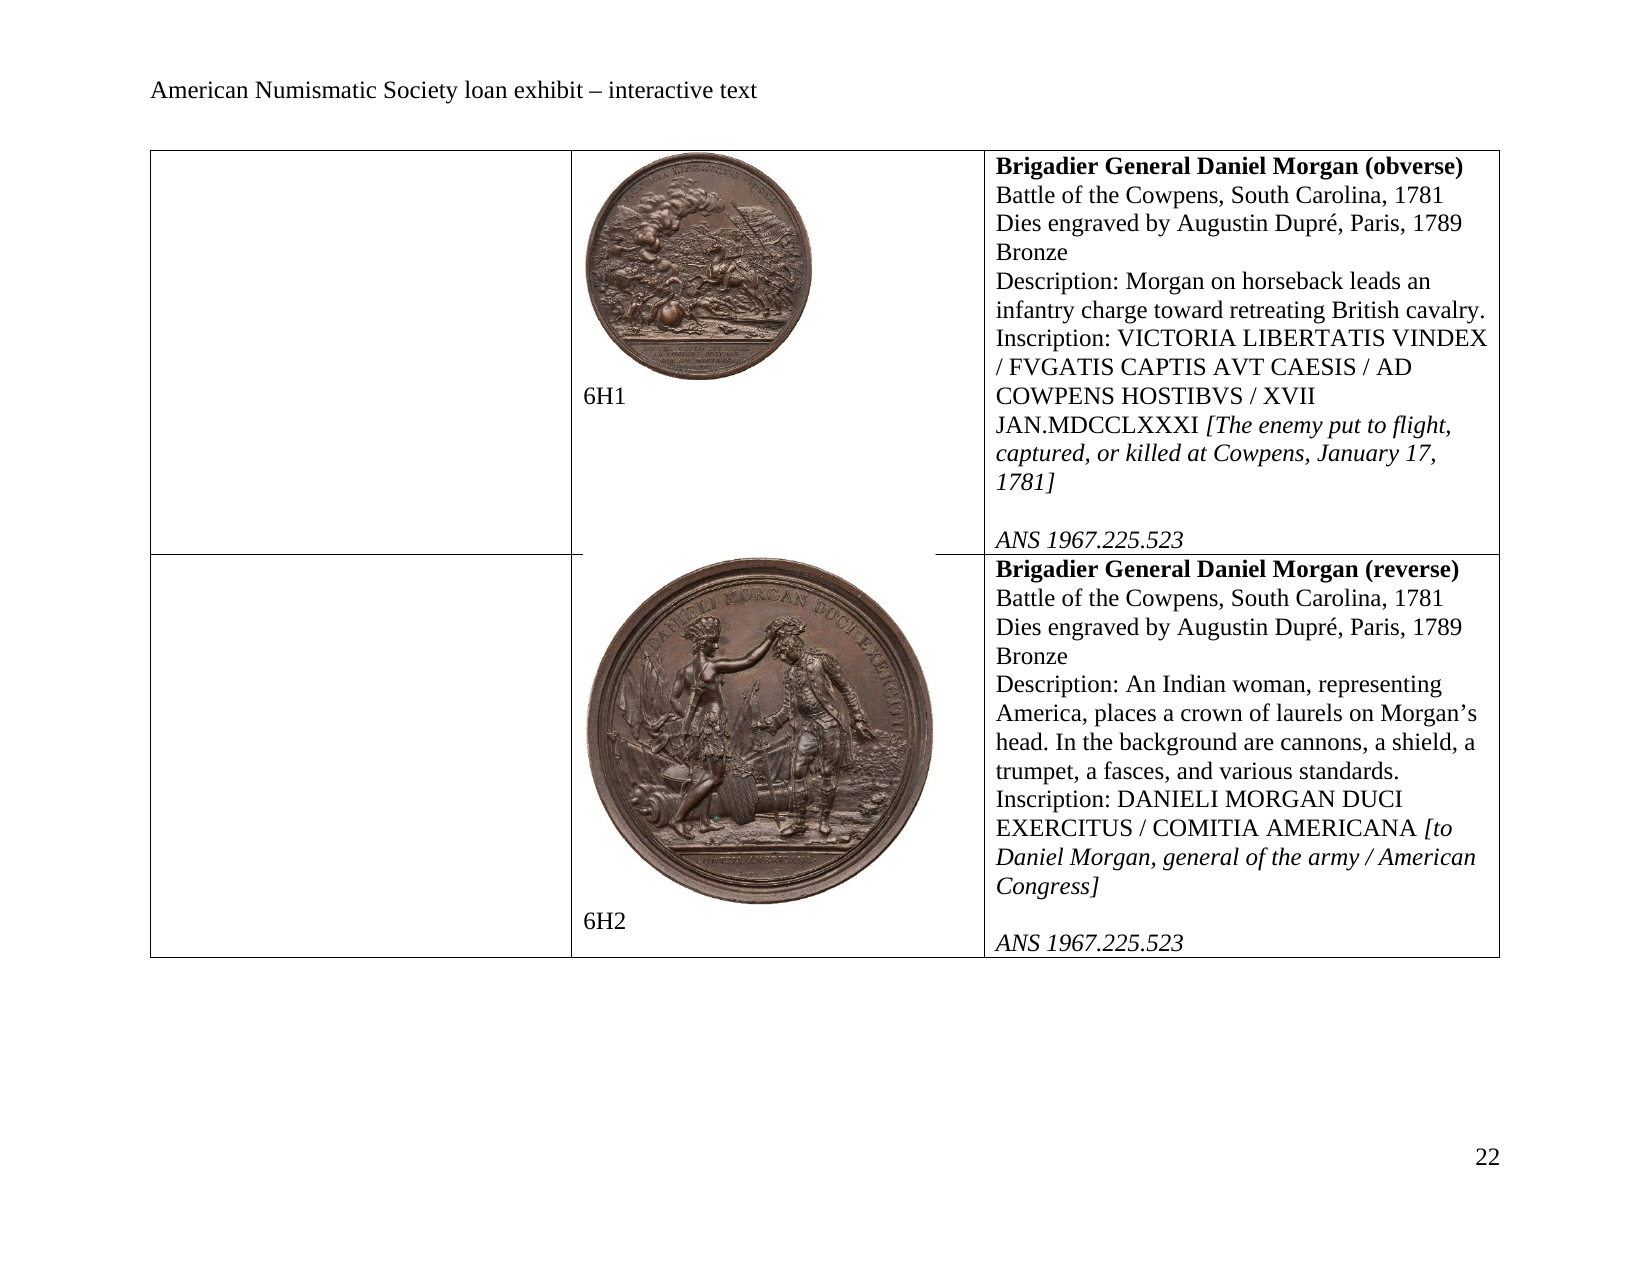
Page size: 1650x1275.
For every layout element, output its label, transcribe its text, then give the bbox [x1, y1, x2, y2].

table_cell [151, 151, 571, 553]
table_cell Brigadier General Daniel Morgan (reverse) Battle of the Cowpens, South Carolina, 1781 Dies engraved by Augustin Dupré, Paris, 1789 Bronze Description: An Indian woman, representing America, places a crown of laurels on Morgan’s head. In the background are cannons, a shield, a trumpet, a fasces, and various standards. Inscription: DANIELI MORGAN DUCI EXERCITUS / COMITIA AMERICANA [to Daniel Morgan, general of the army / American Congress] ANS 1967.225.523 [985, 555, 1499, 957]
picture [583, 554, 936, 907]
table_cell [151, 555, 571, 957]
table_cell Brigadier General Daniel Morgan (obverse) Battle of the Cowpens, South Carolina, 1781 Dies engraved by Augustin Dupré, Paris, 1789 Bronze Description: Morgan on horseback leads an infantry charge toward retreating British cavalry. Inscription: VICTORIA LIBERTATIS VINDEX / FVGATIS CAPTIS AVT CAESIS / AD COWPENS HOSTIBVS / XVII JAN.MDCCLXXXI [The enemy put to flight, captured, or killed at Cowpens, January 17, 1781] ANS 1967.225.523 [985, 151, 1499, 553]
picture [583, 151, 814, 382]
table_cell 6H1 [572, 151, 984, 553]
table_cell 6H2 [572, 555, 984, 957]
